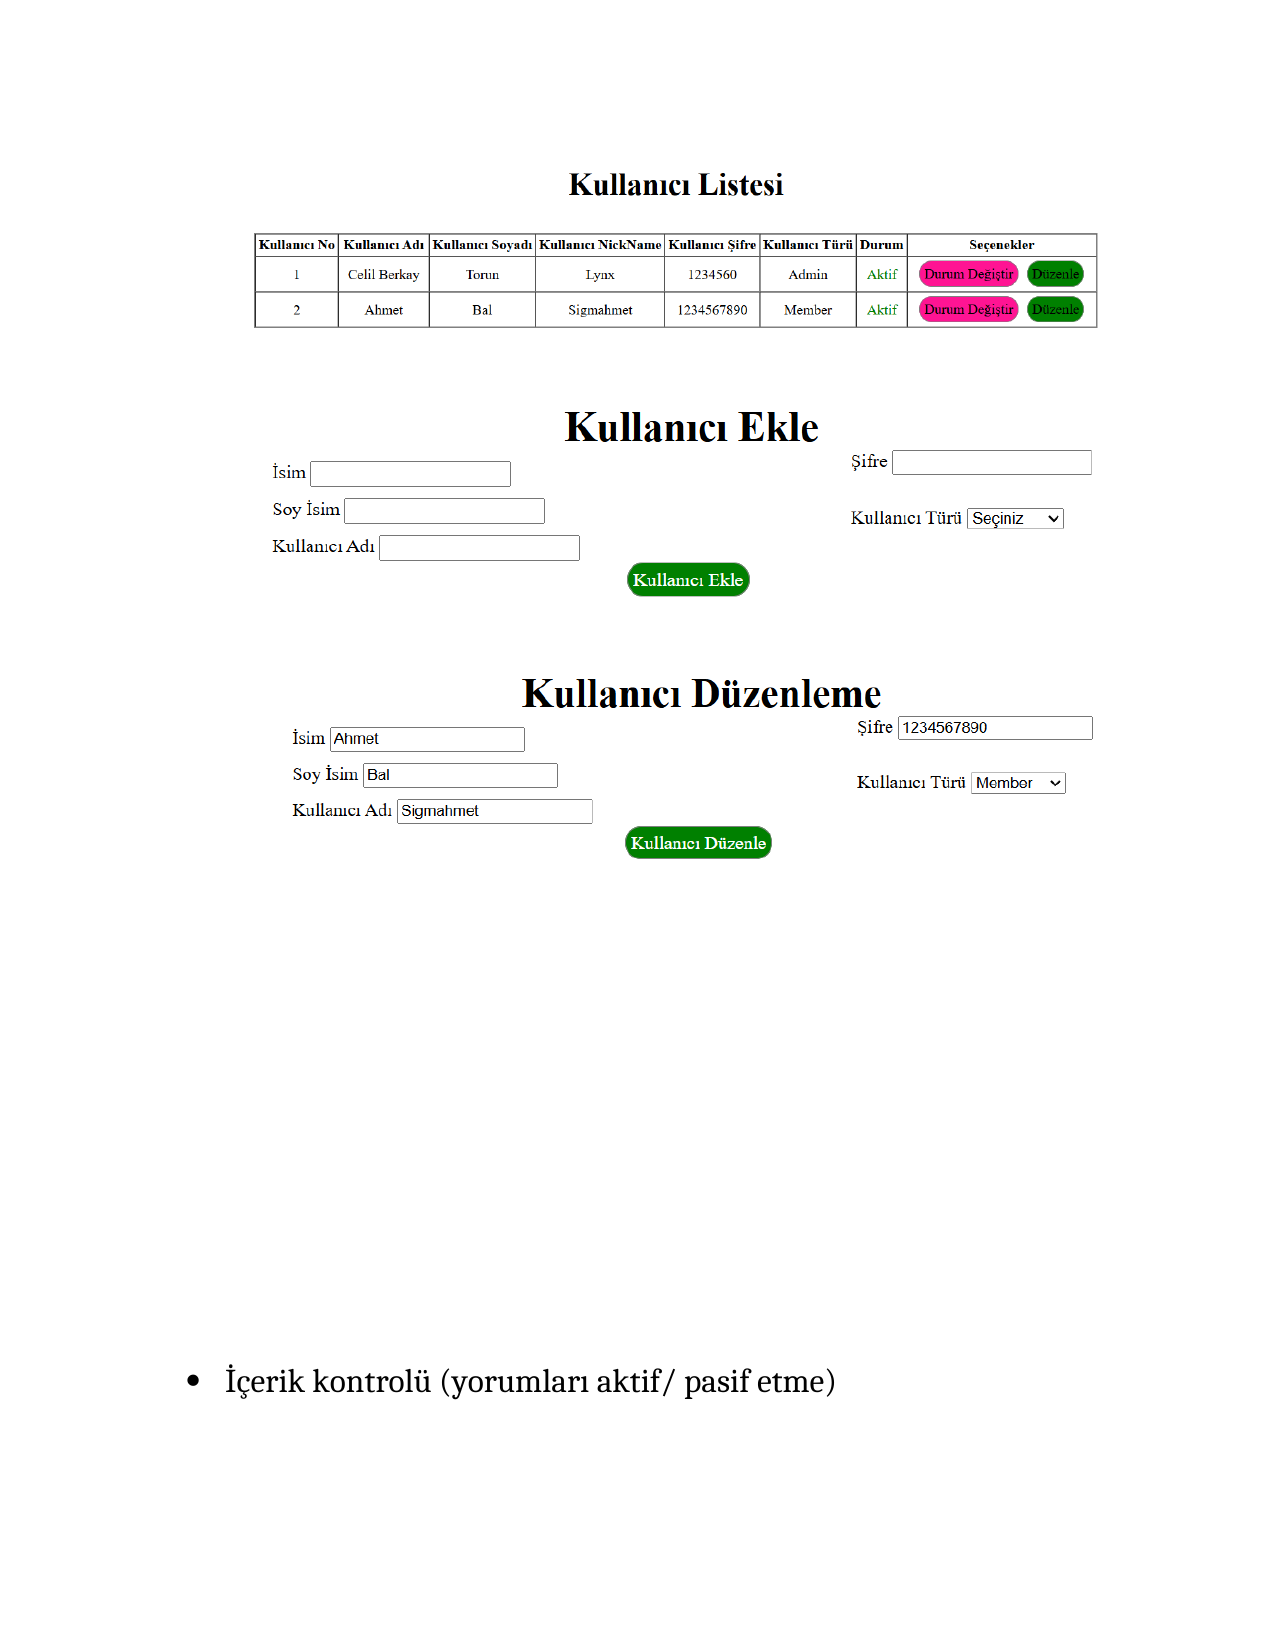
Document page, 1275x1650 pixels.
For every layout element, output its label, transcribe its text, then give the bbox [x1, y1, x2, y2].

list İçerik kontrolü (yorumları aktif/ pasif etme) [187, 1362, 1087, 1401]
picture [225, 393, 1125, 648]
picture [225, 150, 1125, 390]
picture [225, 651, 1125, 918]
